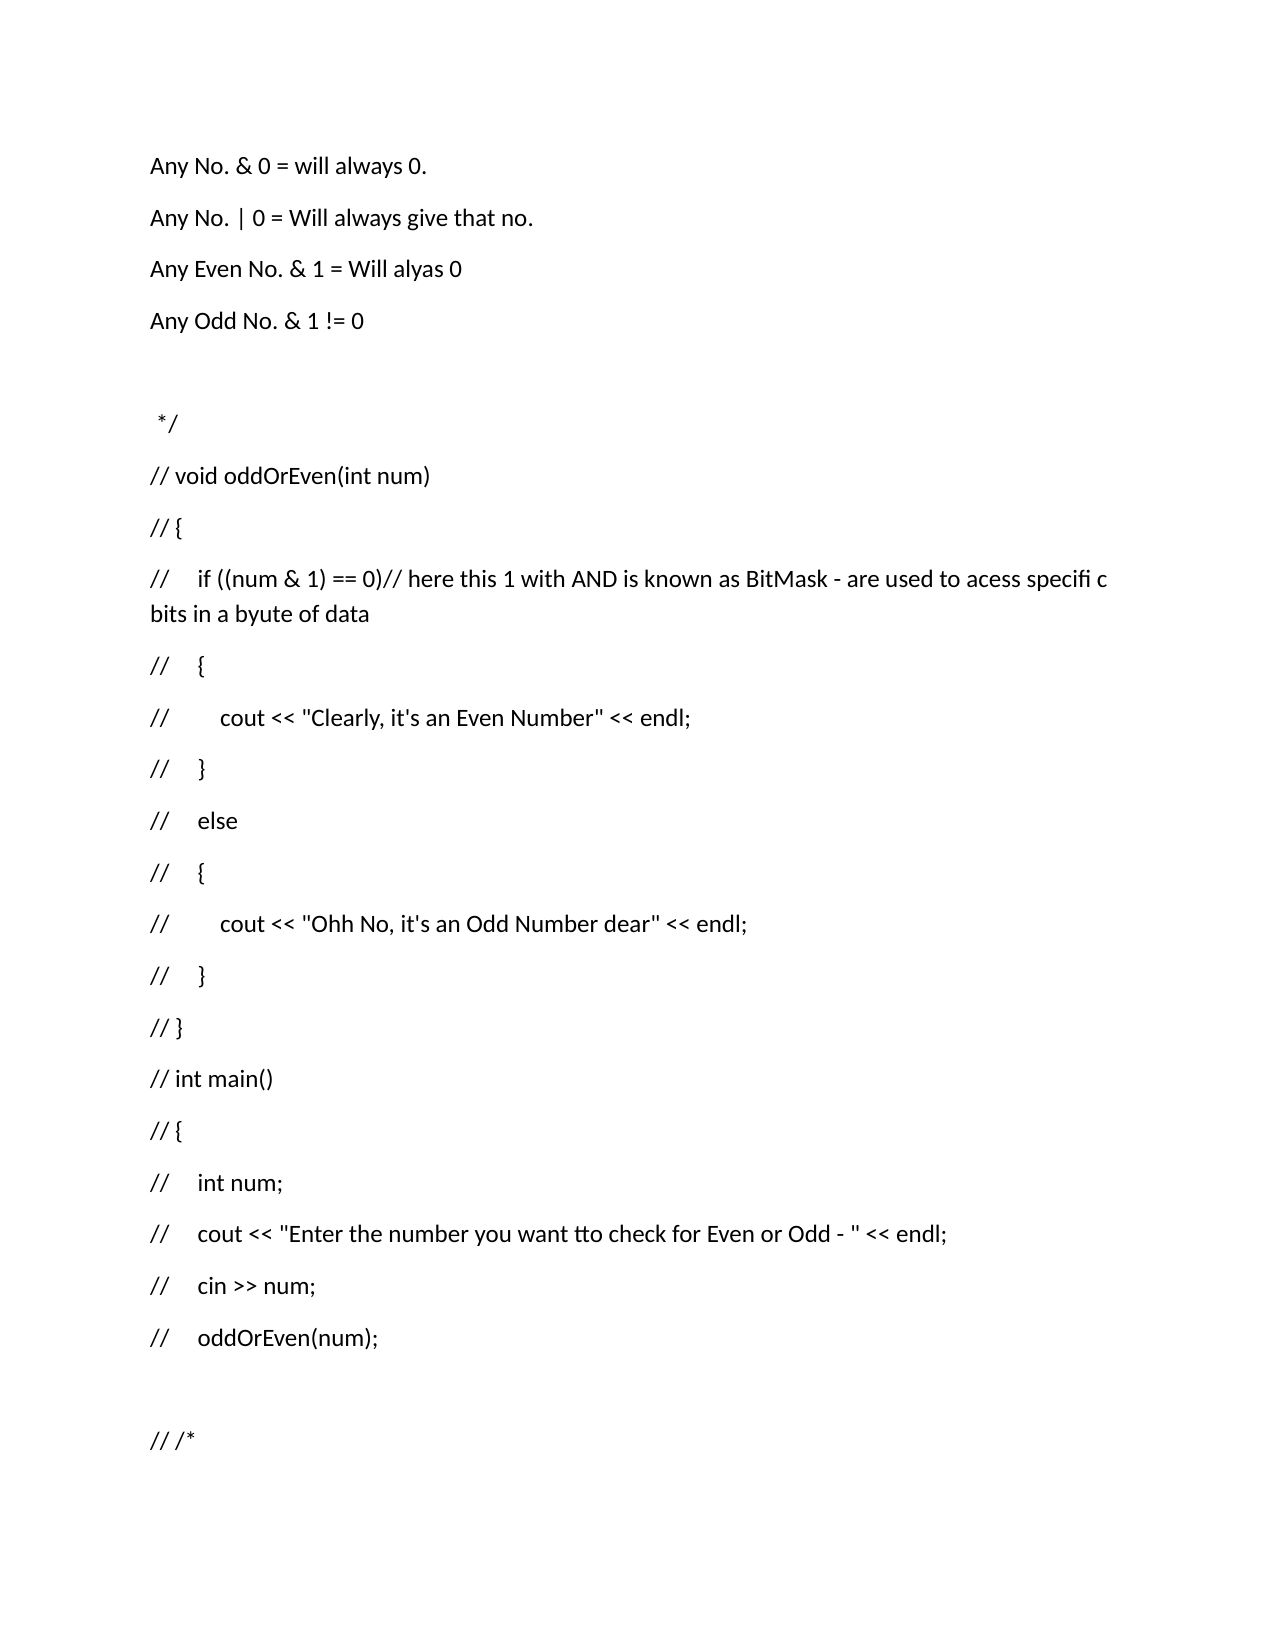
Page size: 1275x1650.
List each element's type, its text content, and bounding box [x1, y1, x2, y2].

text */ [150, 408, 1125, 439]
text // int main() [150, 1063, 1125, 1094]
text // } [150, 753, 1125, 784]
text // } [150, 960, 1125, 991]
text // { [150, 512, 1125, 542]
text // { [150, 650, 1125, 681]
text // { [150, 1115, 1125, 1146]
text Any No. & 0 = will always 0. [150, 150, 1125, 181]
text // int num; [150, 1167, 1125, 1197]
text // cout << "Clearly, it's an Even Number" << endl; [150, 702, 1125, 732]
text // /* [150, 1425, 1125, 1456]
text // cin >> num; [150, 1270, 1125, 1301]
text Any Odd No. & 1 != 0 [150, 305, 1125, 336]
text // cout << "Ohh No, it's an Odd Number dear" << endl; [150, 908, 1125, 939]
text // cout << "Enter the number you want tto check for Even or Odd - " << endl; [150, 1218, 1125, 1249]
text // void oddOrEven(int num) [150, 460, 1125, 491]
text // oddOrEven(num); [150, 1322, 1125, 1352]
text Any No. | 0 = Will always give that no. [150, 202, 1125, 232]
text Any Even No. & 1 = Will alyas 0 [150, 253, 1125, 284]
text // } [150, 1012, 1125, 1042]
text // { [150, 857, 1125, 887]
text // if ((num & 1) == 0)// here this 1 with AND is known as BitMask - are used to acess specifi c bits in a byute of data [150, 563, 1125, 629]
text // else [150, 805, 1125, 836]
